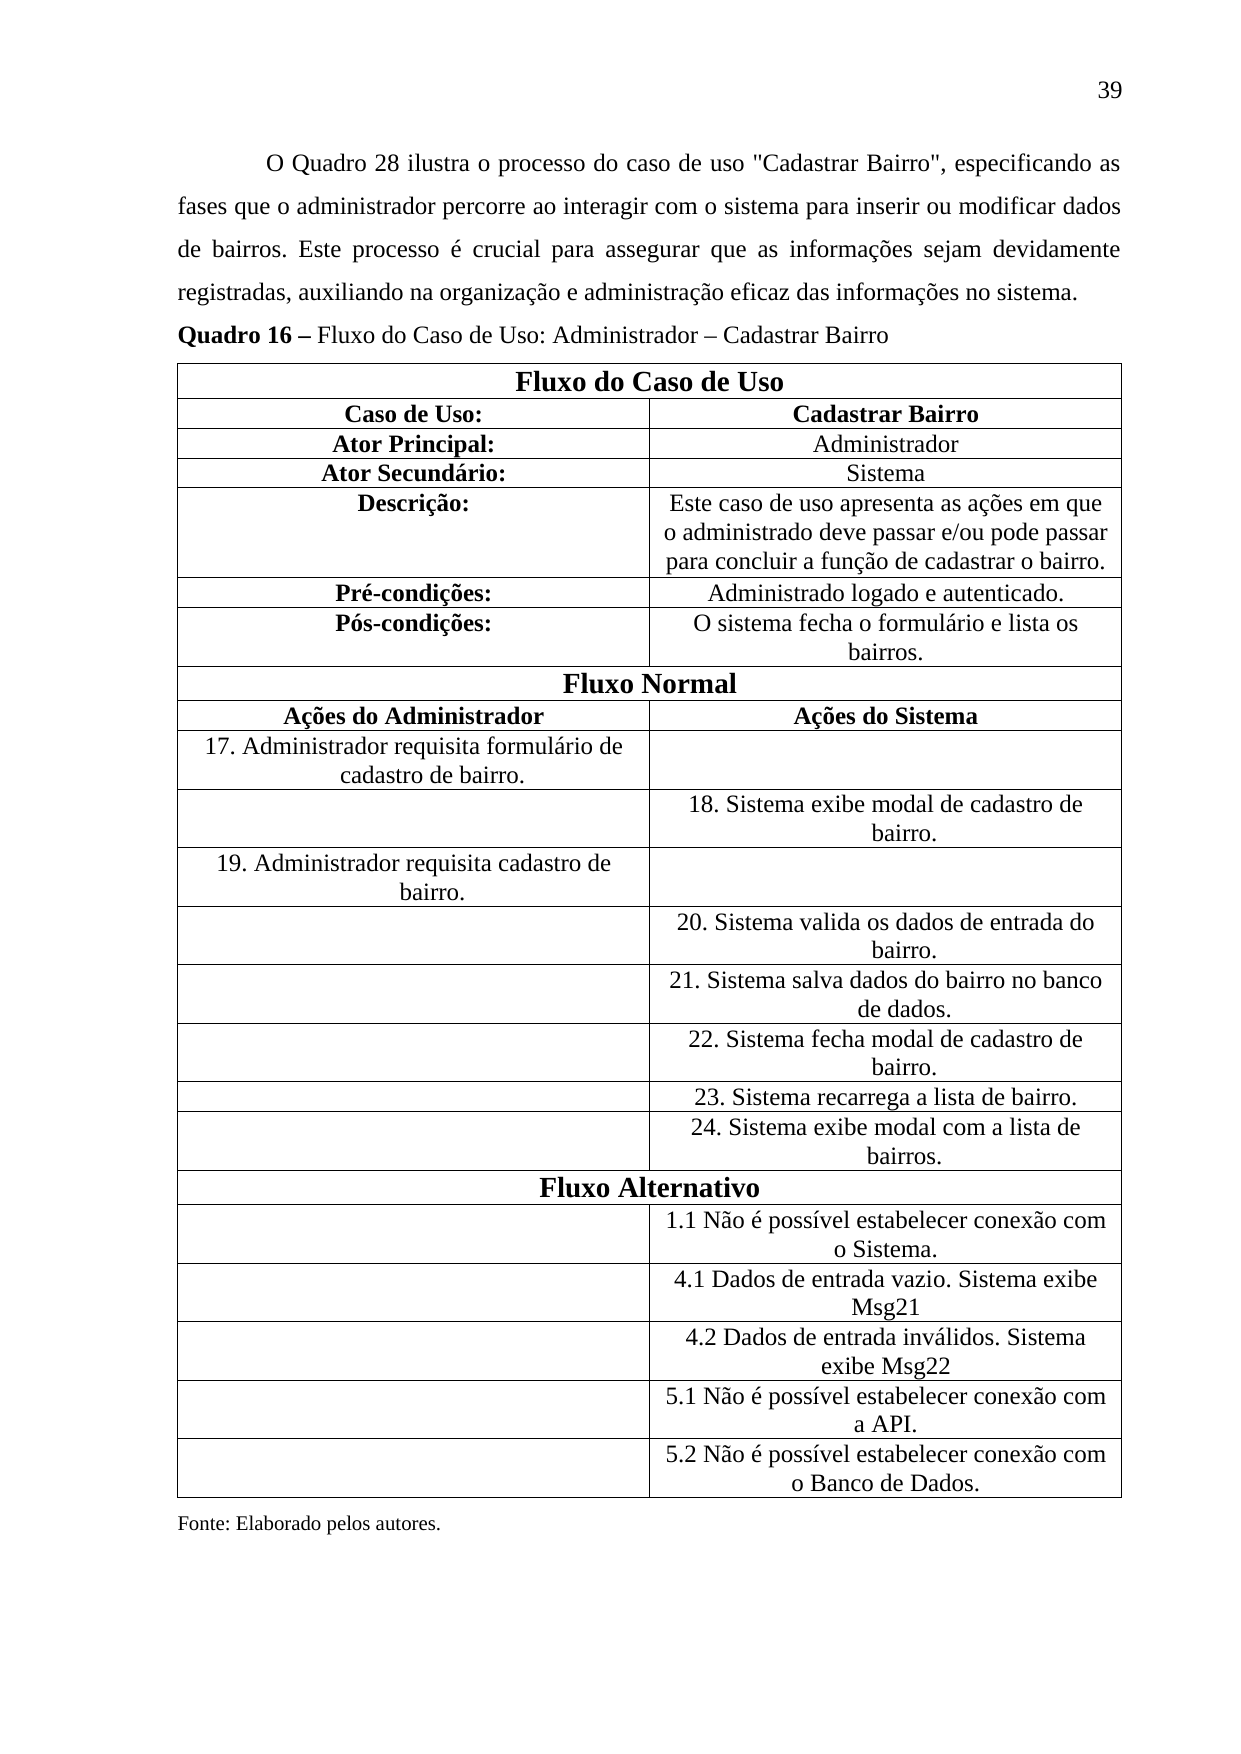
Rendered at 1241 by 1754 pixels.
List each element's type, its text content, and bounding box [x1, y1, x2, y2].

table_cell Ações do Administrador [178, 701, 649, 730]
table_cell Administrador requisita formulário de cadastro de bairro. [178, 731, 649, 788]
table_cell Ator Principal: [178, 429, 649, 457]
table_cell Descrição: [178, 488, 649, 577]
table_cell Administrado logado e autenticado. [650, 578, 1121, 607]
table_cell [178, 1322, 649, 1380]
table_cell Sistema salva dados do bairro no banco de dados. [650, 965, 1121, 1023]
table_cell Cadastrar Bairro [650, 399, 1121, 428]
table_cell [178, 1264, 649, 1321]
table_header Fluxo do Caso de Uso [178, 364, 1121, 398]
table_cell Ator Secundário: [178, 459, 649, 487]
table_cell Pós-condições: [178, 608, 649, 666]
table_cell Este caso de uso apresenta as ações em que o administrado deve passar e/ou pode passar para concluir a função de cadastrar o bairro. [650, 488, 1121, 577]
table_cell [178, 1205, 649, 1263]
table_cell Sistema recarrega a lista de bairro. [650, 1082, 1121, 1111]
table_cell Ações do Sistema [650, 701, 1121, 730]
table_cell [178, 965, 649, 1023]
table_cell Sistema exibe modal com a lista de bairros. [650, 1112, 1121, 1169]
table_cell [178, 1082, 649, 1111]
table_cell Administrador [650, 429, 1121, 457]
table_cell [178, 1381, 649, 1438]
table_cell Administrador requisita cadastro de bairro. [178, 848, 649, 906]
table_cell 4.2 Dados de entrada inválidos. Sistema exibe Msg22 [650, 1322, 1121, 1380]
table_cell [178, 1439, 649, 1497]
table_cell O sistema fecha o formulário e lista os bairros. [650, 608, 1121, 666]
table_cell [650, 731, 1121, 788]
table_cell [178, 1024, 649, 1081]
table_cell Sistema [650, 459, 1121, 487]
table_cell Sistema valida os dados de entrada do bairro. [650, 907, 1121, 964]
table_cell Sistema exibe modal de cadastro de bairro. [650, 790, 1121, 847]
table_cell [178, 907, 649, 964]
table_cell 5.2 Não é possível estabelecer conexão com o Banco de Dados. [650, 1439, 1121, 1497]
table_cell [650, 848, 1121, 906]
table_cell 5.1 Não é possível estabelecer conexão com a API. [650, 1381, 1121, 1438]
table_cell Fluxo Alternativo [178, 1171, 1121, 1204]
table_cell [178, 1112, 649, 1169]
table_cell 4.1 Dados de entrada vazio. Sistema exibe Msg21 [650, 1264, 1121, 1321]
table_cell Fluxo Normal [178, 667, 1121, 700]
table_cell 1.1 Não é possível estabelecer conexão com o Sistema. [650, 1205, 1121, 1263]
text Fonte: Elaborado pelos autores. [177, 1510, 1122, 1534]
table_cell [178, 790, 649, 847]
table_cell Pré-condições: [178, 578, 649, 607]
table_cell Sistema fecha modal de cadastro de bairro. [650, 1024, 1121, 1081]
table_cell Caso de Uso: [178, 399, 649, 428]
text O Quadro 28 ilustra o processo do caso de uso "Cadastrar Bairro", especificando as fases que o administrador percorre ao interagir com o sistema para inserir ou modificar dados de bairros. Este processo é crucial para assegurar que as informações sejam devidamente registradas, auxiliando na organização e administração eficaz das informações no sistema. [177, 148, 1122, 306]
